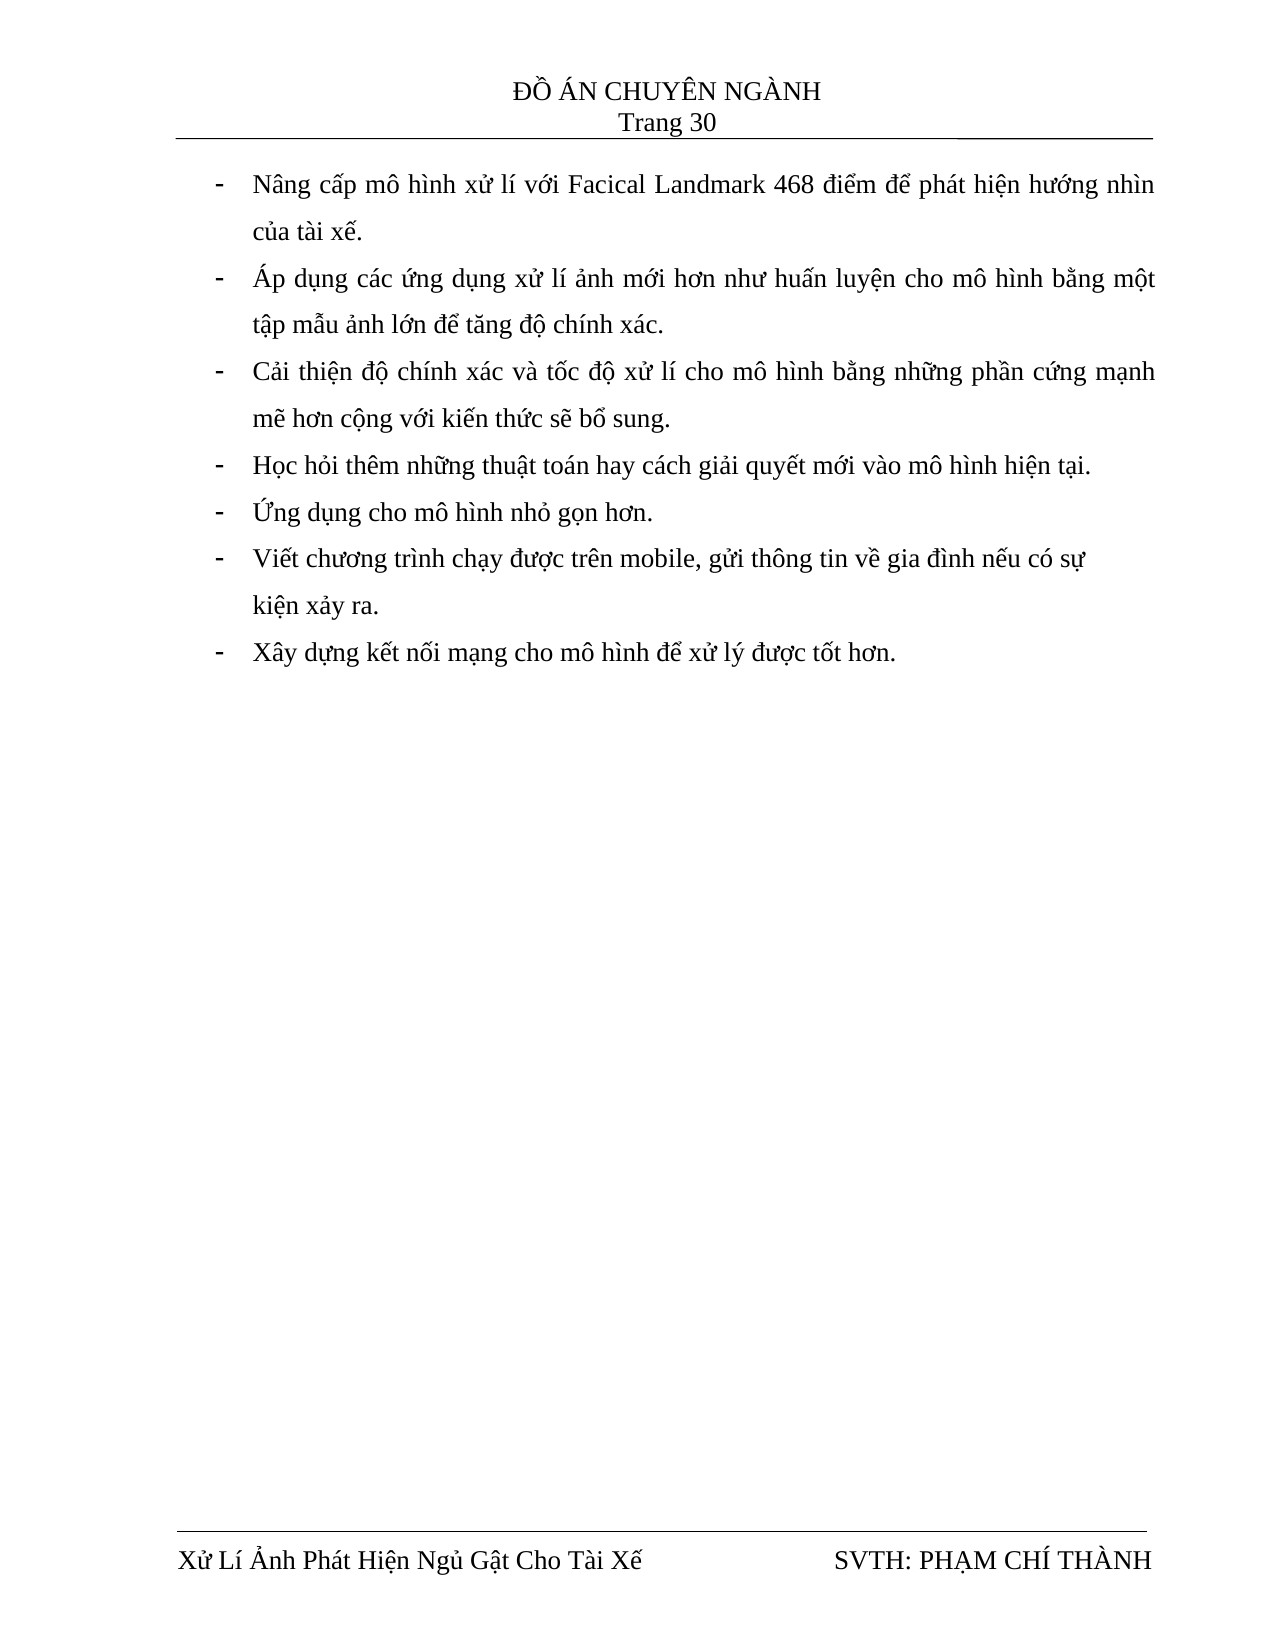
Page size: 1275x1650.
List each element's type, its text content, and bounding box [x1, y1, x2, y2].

list Nâng cấp mô hình xử lí với Facical Landmark 468 điểm để phát hiện hướng nhìn của tài xế. [215, 168, 1157, 246]
list kiện xảy ra. [252, 589, 1157, 621]
list Ứng dụng cho mô hình nhỏ gọn hơn. [215, 496, 1157, 527]
list Viết chương trình chạy được trên mobile, gửi thông tin về gia đình nếu có sự [215, 542, 1157, 574]
list Học hỏi thêm những thuật toán hay cách giải quyết mới vào mô hình hiện tại. [215, 449, 1157, 480]
list Áp dụng các ứng dụng xử lí ảnh mới hơn như huấn luyện cho mô hình bằng một tập mẫu ảnh lớn để tăng độ chính xác. [215, 262, 1157, 340]
list Cải thiện độ chính xác và tốc độ xử lí cho mô hình bằng những phần cứng mạnh mẽ hơn cộng với kiến thức sẽ bổ sung. [215, 355, 1157, 433]
list Xây dựng kết nối mạng cho mô hình để xử lý được tốt hơn. [215, 636, 1157, 667]
